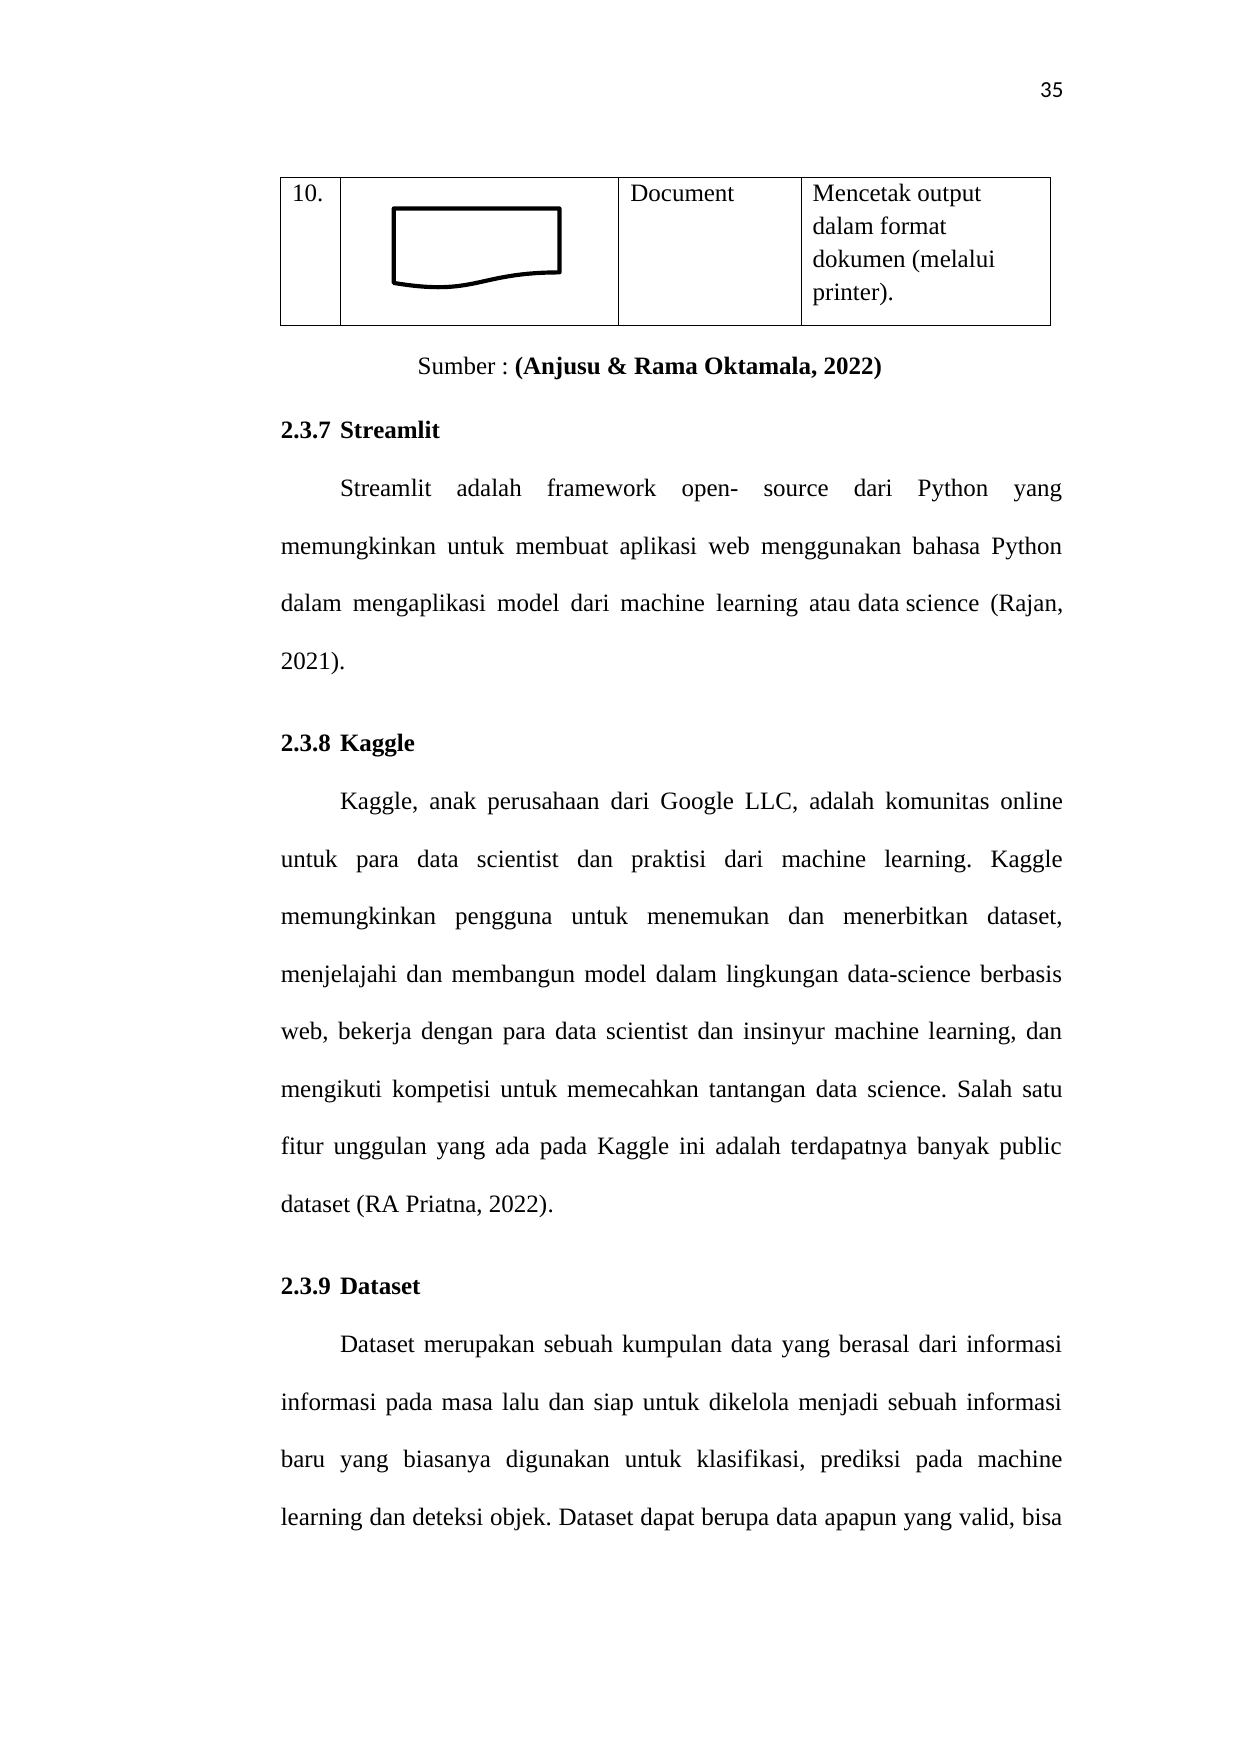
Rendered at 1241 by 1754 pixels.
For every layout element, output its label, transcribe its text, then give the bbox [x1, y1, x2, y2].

subtitle Streamlit [281, 415, 1063, 444]
table_cell 10. [281, 178, 340, 325]
text Sumber : [236, 351, 1063, 380]
table_cell [341, 178, 618, 325]
subtitle Dataset [281, 1271, 1063, 1300]
subtitle Kaggle [281, 728, 1063, 757]
table_cell Document [619, 178, 801, 325]
text Streamlit adalah framework open- source dari Python yang memungkinkan untuk membuat aplikasi web menggunakan bahasa Python dalam mengaplikasi model dari machine learning atau data science . [281, 473, 1063, 674]
text Kaggle, anak perusahaan dari Google LLC, adalah komunitas online untuk para data scientist dan praktisi dari machine learning. Kaggle memungkinkan pengguna untuk menemukan dan menerbitkan dataset, menjelajahi dan membangun model dalam lingkungan data-science berbasis web, bekerja dengan para data scientist dan insinyur machine learning, dan mengikuti kompetisi untuk memecahkan tantangan data science. Salah satu fitur unggulan yang ada pada Kaggle ini adalah terdapatnya banyak public dataset . [281, 786, 1063, 1217]
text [281, 1329, 1063, 1531]
table_cell Mencetak output dalam format dokumen (melalui printer). [802, 178, 1050, 325]
